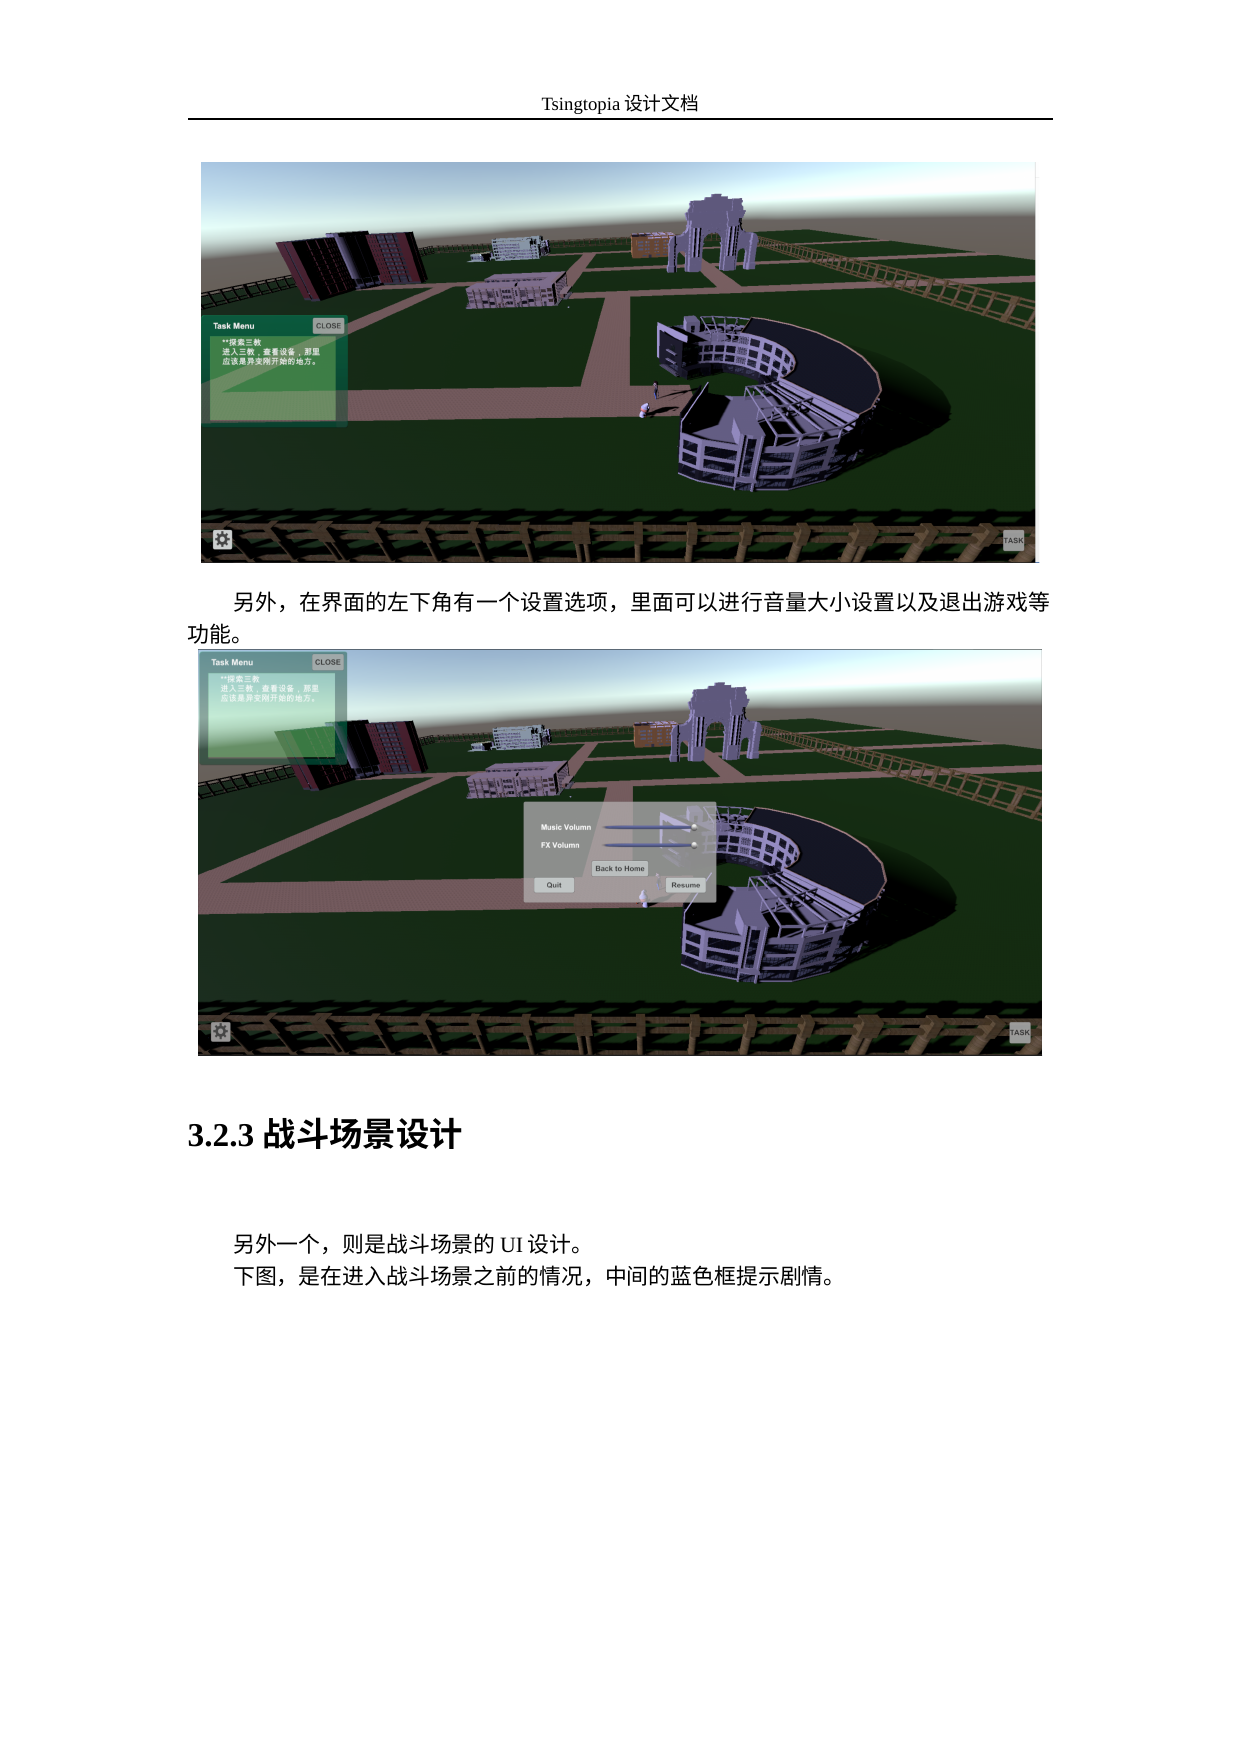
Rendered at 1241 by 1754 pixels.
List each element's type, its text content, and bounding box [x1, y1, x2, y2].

text 另外，在界面的左下角有一个设置选项，里面可以进行音量大小设置以及退出游戏等功能。 [187, 584, 1053, 649]
text 下图，是在进入战斗场景之前的情况，中间的蓝色框提示剧情。 [187, 1259, 1053, 1291]
subtitle 3.2.3 战斗场景设计 [187, 1099, 1053, 1164]
picture [198, 649, 1043, 1056]
picture [201, 162, 1040, 563]
text 另外一个，则是战斗场景的UI设计。 [187, 1226, 1053, 1259]
